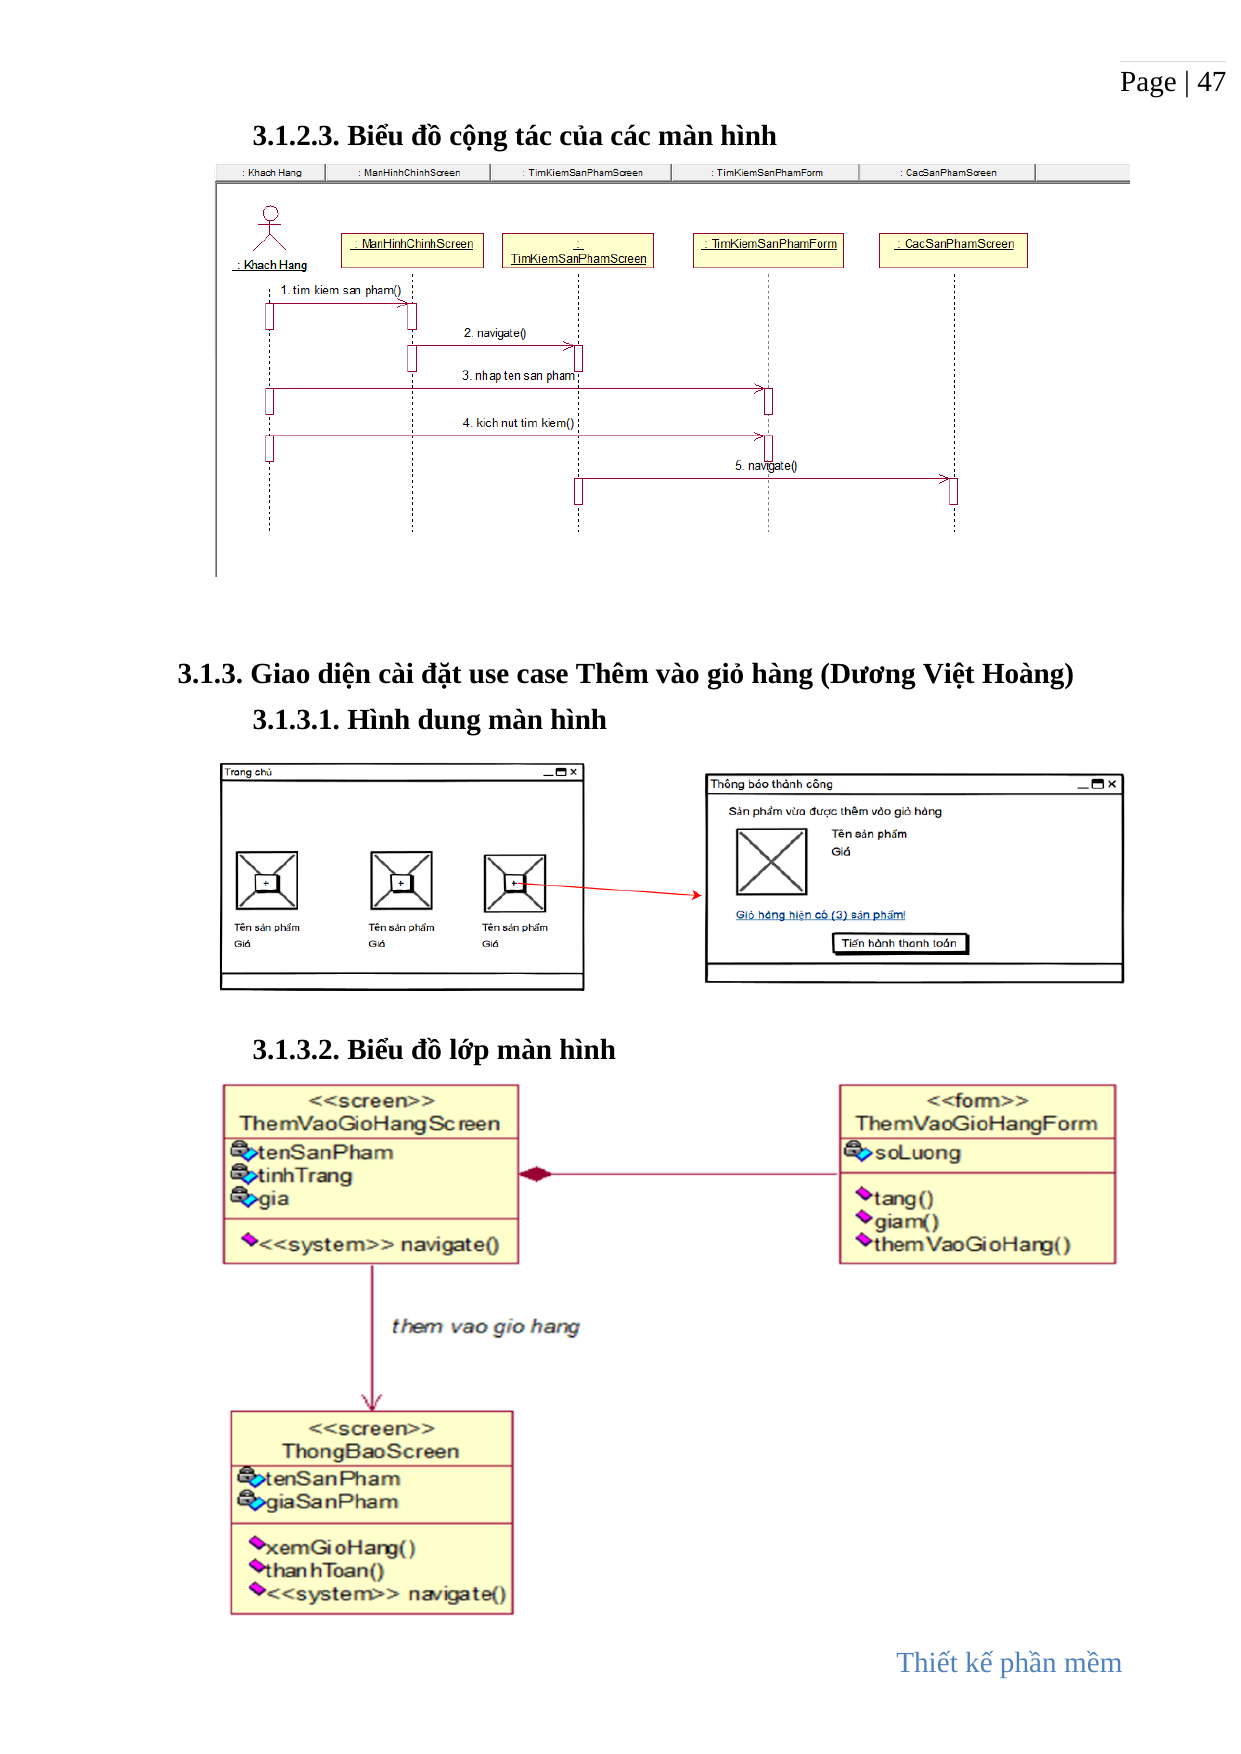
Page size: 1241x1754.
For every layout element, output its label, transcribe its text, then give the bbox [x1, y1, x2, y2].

subtitle 3.1.2.3. Biểu đồ cộng tác của các màn hình [252, 118, 1122, 152]
picture [214, 164, 1130, 577]
subtitle 3.1.3.1. Hình dung màn hình [252, 702, 1122, 736]
picture [214, 1077, 1130, 1624]
subtitle 3.1.3. Giao diện cài đặt use case Thêm vào giỏ hàng (Dương Việt Hoàng) [177, 656, 1122, 690]
subtitle 3.1.3.2. Biểu đồ lớp màn hình [252, 1032, 1122, 1065]
picture [214, 748, 1130, 1003]
